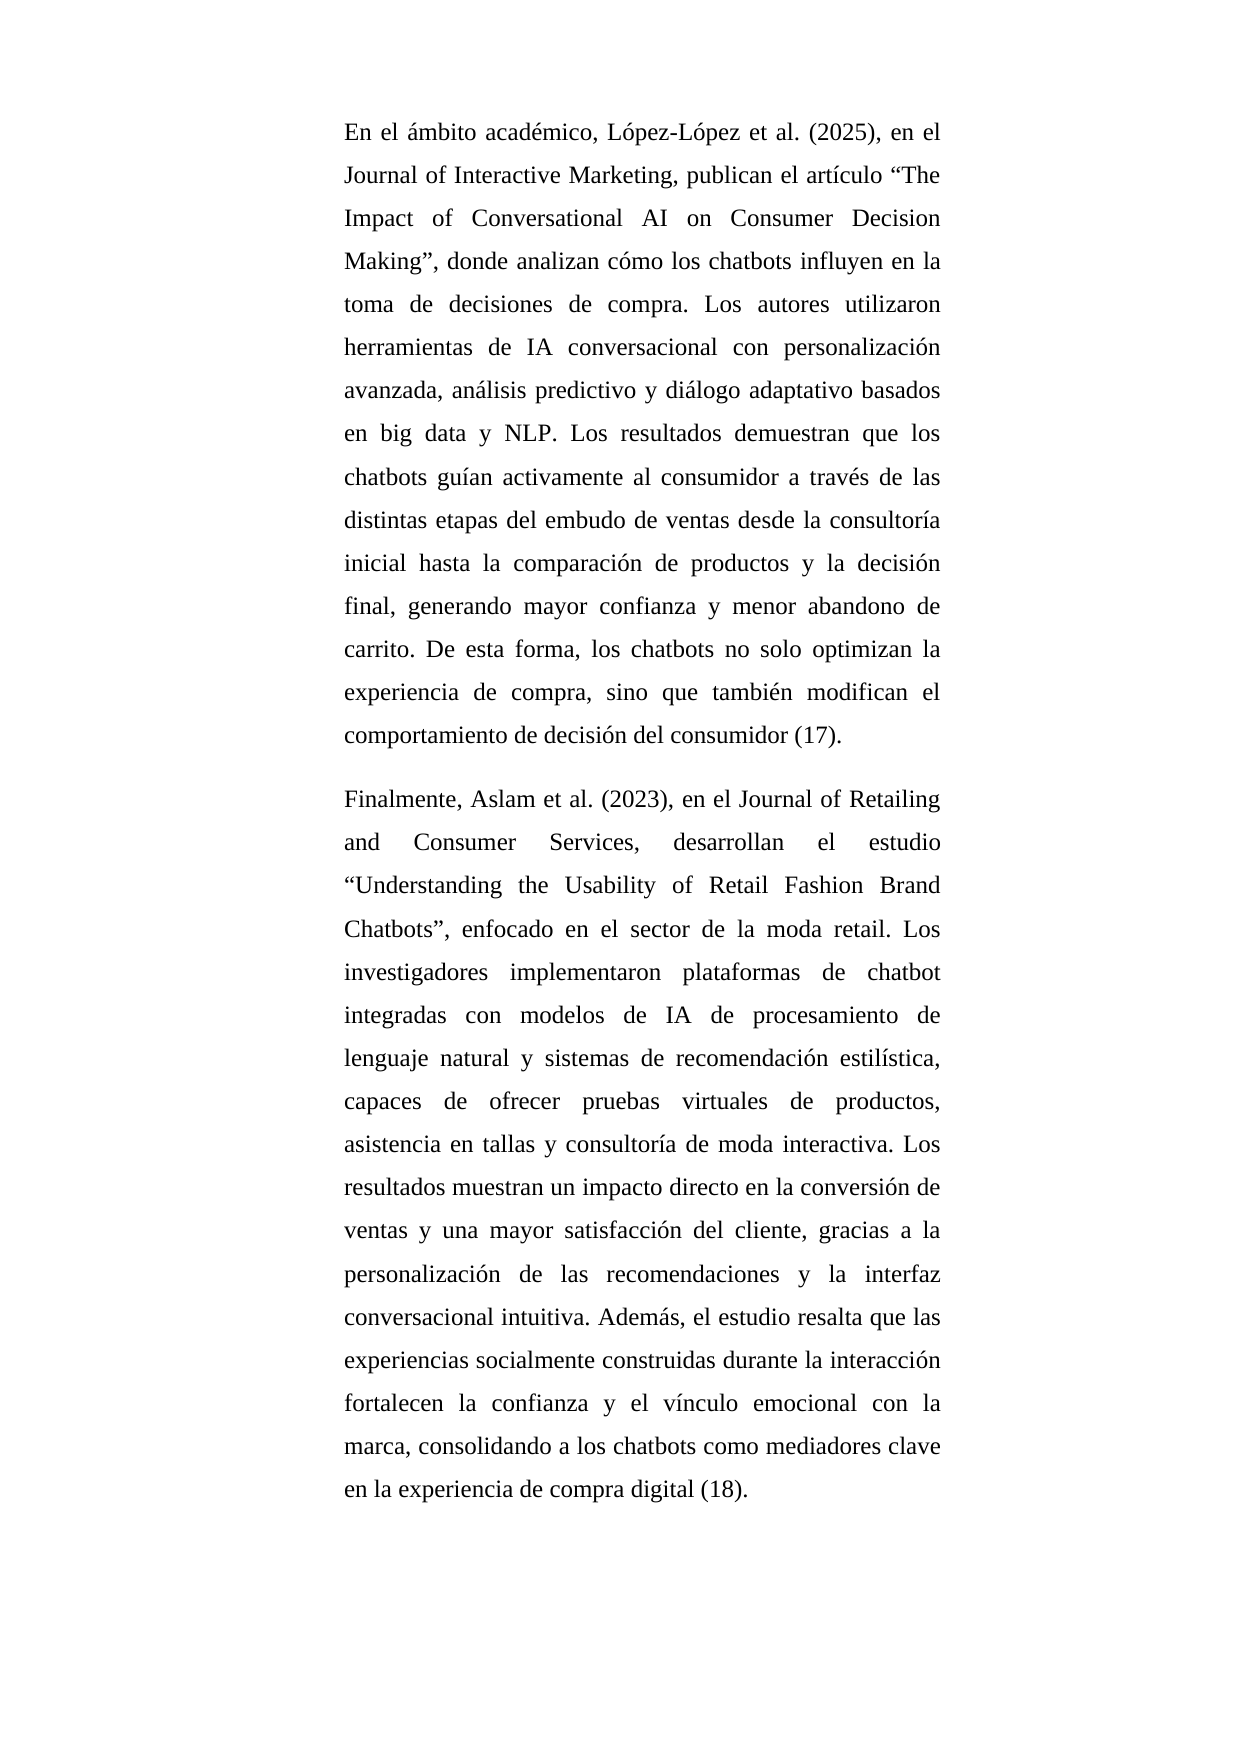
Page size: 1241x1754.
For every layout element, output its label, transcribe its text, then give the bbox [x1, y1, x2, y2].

text En el ámbito académico, López-López et al. (2025), en el Journal of Interactive Marketing, publican el artículo “The Impact of Conversational AI on Consumer Decision Making”, donde analizan cómo los chatbots influyen en la toma de decisiones de compra. Los autores utilizaron herramientas de IA conversacional con personalización avanzada, análisis predictivo y diálogo adaptativo basados en big data y NLP. Los resultados demuestran que los chatbots guían activamente al consumidor a través de las distintas etapas del embudo de ventas desde la consultoría inicial hasta la comparación de productos y la decisión final, generando mayor confianza y menor abandono de carrito. De esta forma, los chatbots no solo optimizan la experiencia de compra, sino que también modifican el comportamiento de decisión del consumidor (17). [344, 117, 941, 749]
text Finalmente, Aslam et al. (2023), en el Journal of Retailing and Consumer Services, desarrollan el estudio “Understanding the Usability of Retail Fashion Brand Chatbots”, enfocado en el sector de la moda retail. Los investigadores implementaron plataformas de chatbot integradas con modelos de IA de procesamiento de lenguaje natural y sistemas de recomendación estilística, capaces de ofrecer pruebas virtuales de productos, asistencia en tallas y consultoría de moda interactiva. Los resultados muestran un impacto directo en la conversión de ventas y una mayor satisfacción del cliente, gracias a la personalización de las recomendaciones y la interfaz conversacional intuitiva. Además, el estudio resalta que las experiencias socialmente construidas durante la interacción fortalecen la confianza y el vínculo emocional con la marca, consolidando a los chatbots como mediadores clave en la experiencia de compra digital (18). [344, 784, 941, 1503]
